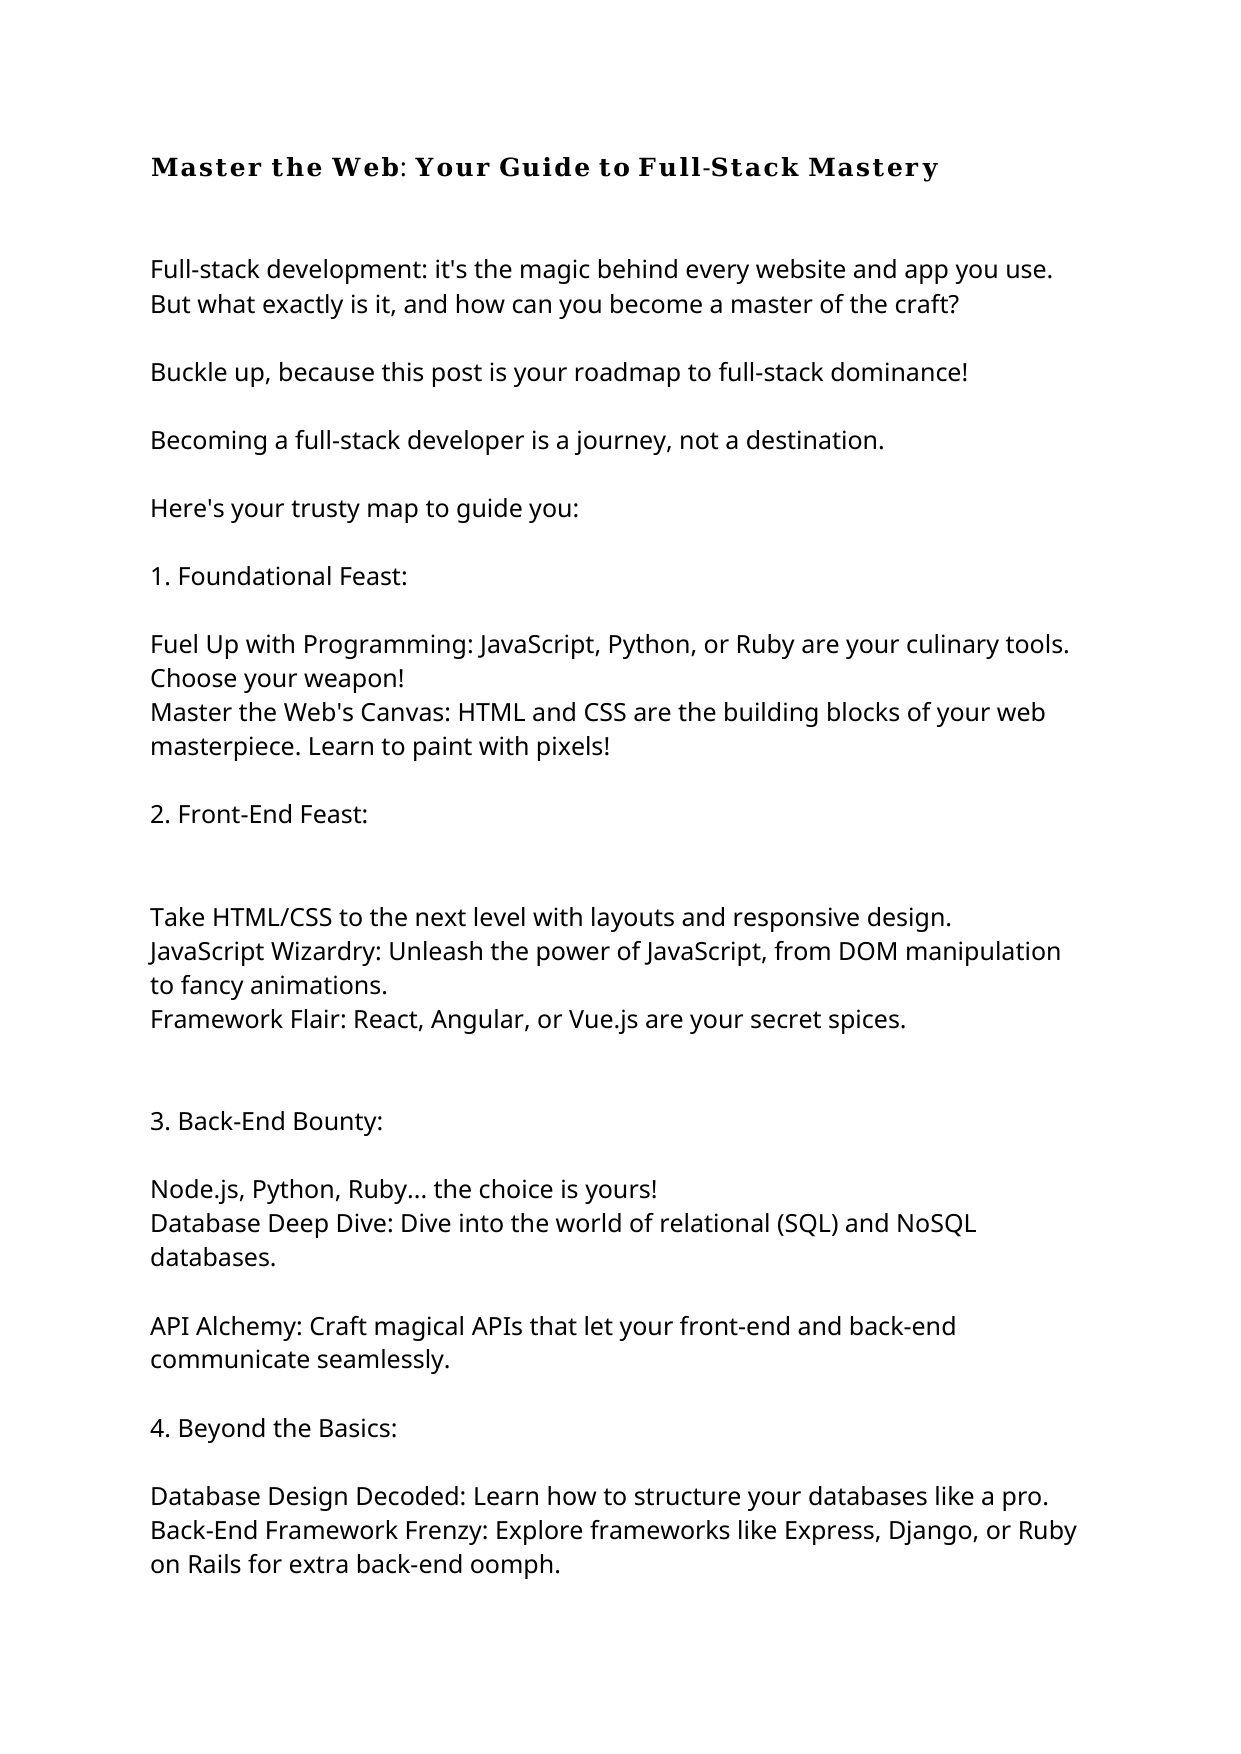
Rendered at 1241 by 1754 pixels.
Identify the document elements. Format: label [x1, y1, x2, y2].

text [150, 150, 1090, 1581]
